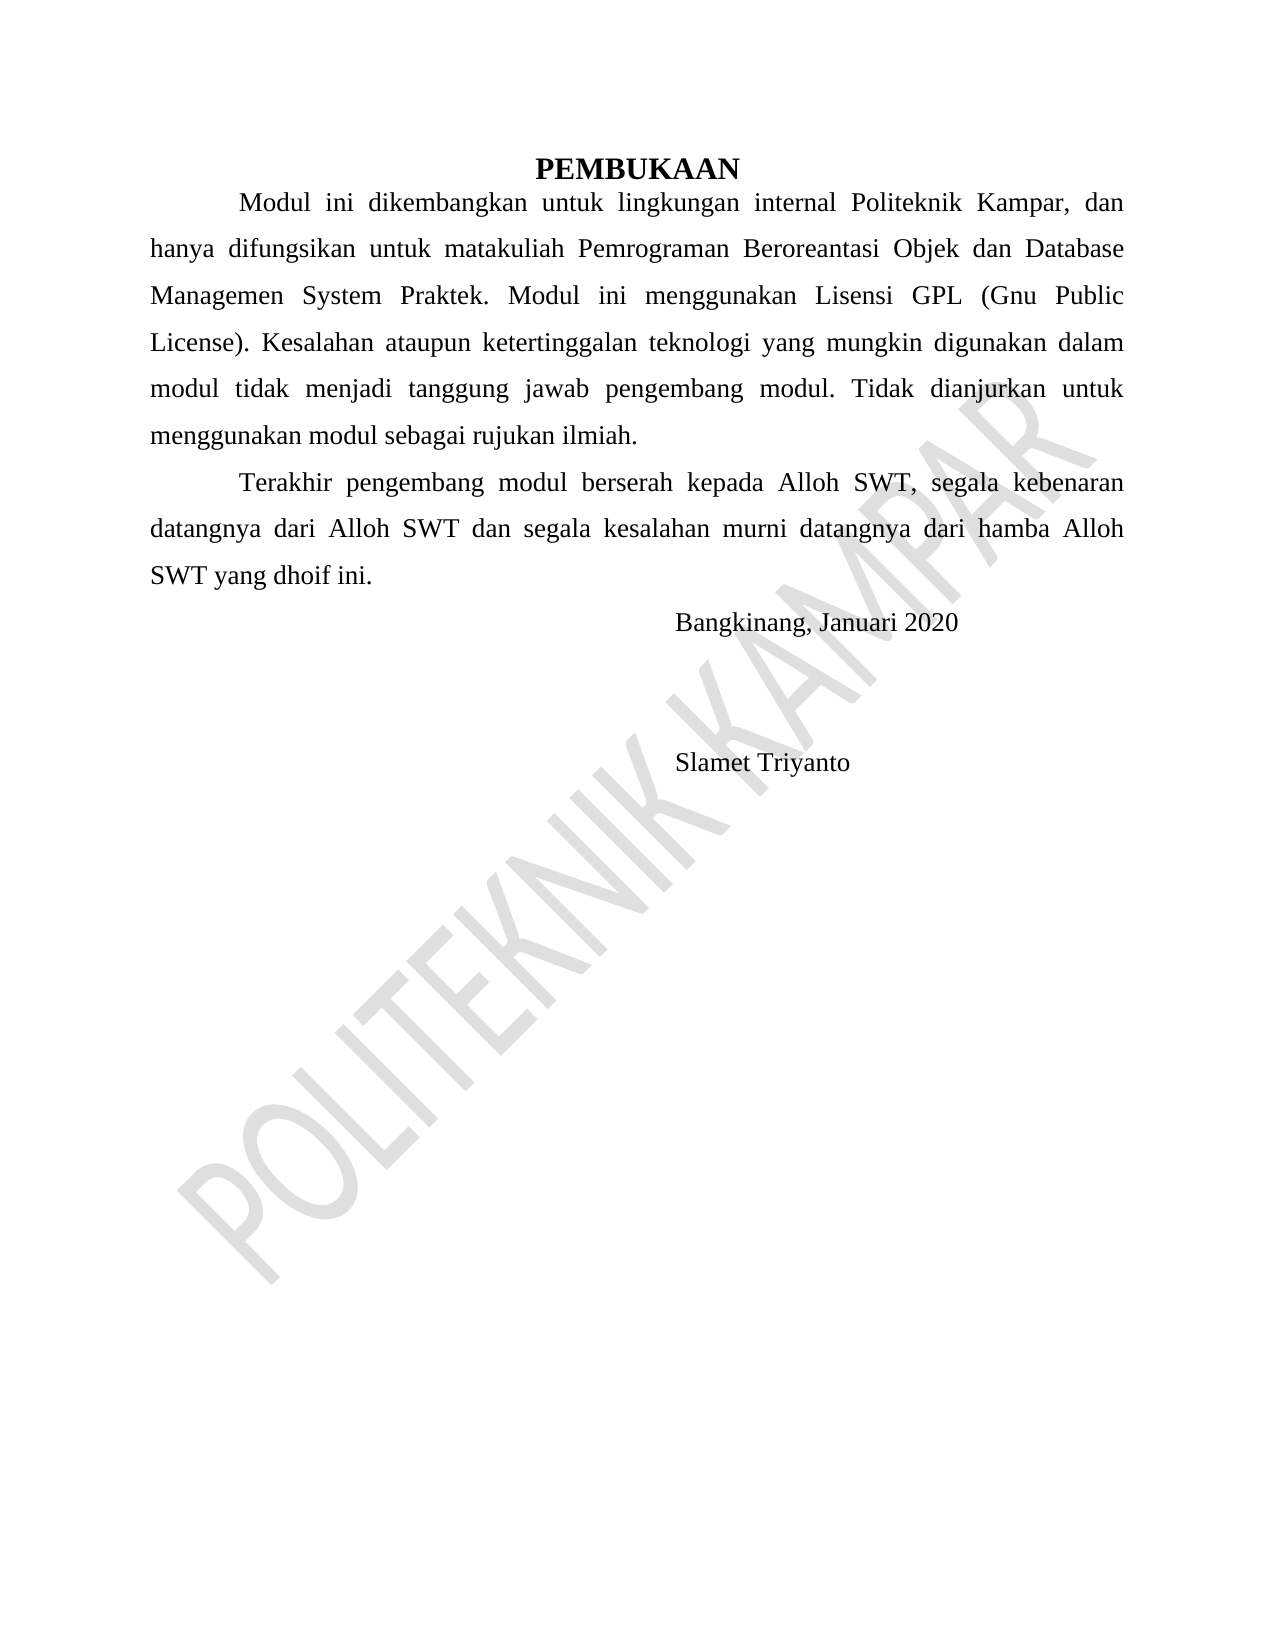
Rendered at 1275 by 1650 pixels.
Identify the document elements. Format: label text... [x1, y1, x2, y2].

text Slamet Triyanto [675, 746, 1125, 777]
text PEMBUKAAN [150, 150, 1125, 186]
text Bangkinang, Januari 2020 [675, 606, 1125, 637]
text Terakhir pengembang modul berserah kepada Alloh SWT, segala kebenaran datangnya dari Alloh SWT dan segala kesalahan murni datangnya dari hamba Alloh SWT yang dhoif ini. [150, 466, 1125, 590]
text Modul ini dikembangkan untuk lingkungan internal Politeknik Kampar, dan hanya difungsikan untuk matakuliah Pemrograman Beroreantasi Objek dan Database Managemen System Praktek. Modul ini menggunakan Lisensi GPL (Gnu Public License). Kesalahan ataupun ketertinggalan teknologi yang mungkin digunakan dalam modul tidak menjadi tanggung jawab pengembang modul. Tidak dianjurkan untuk menggunakan modul sebagai rujukan ilmiah. [150, 186, 1125, 450]
